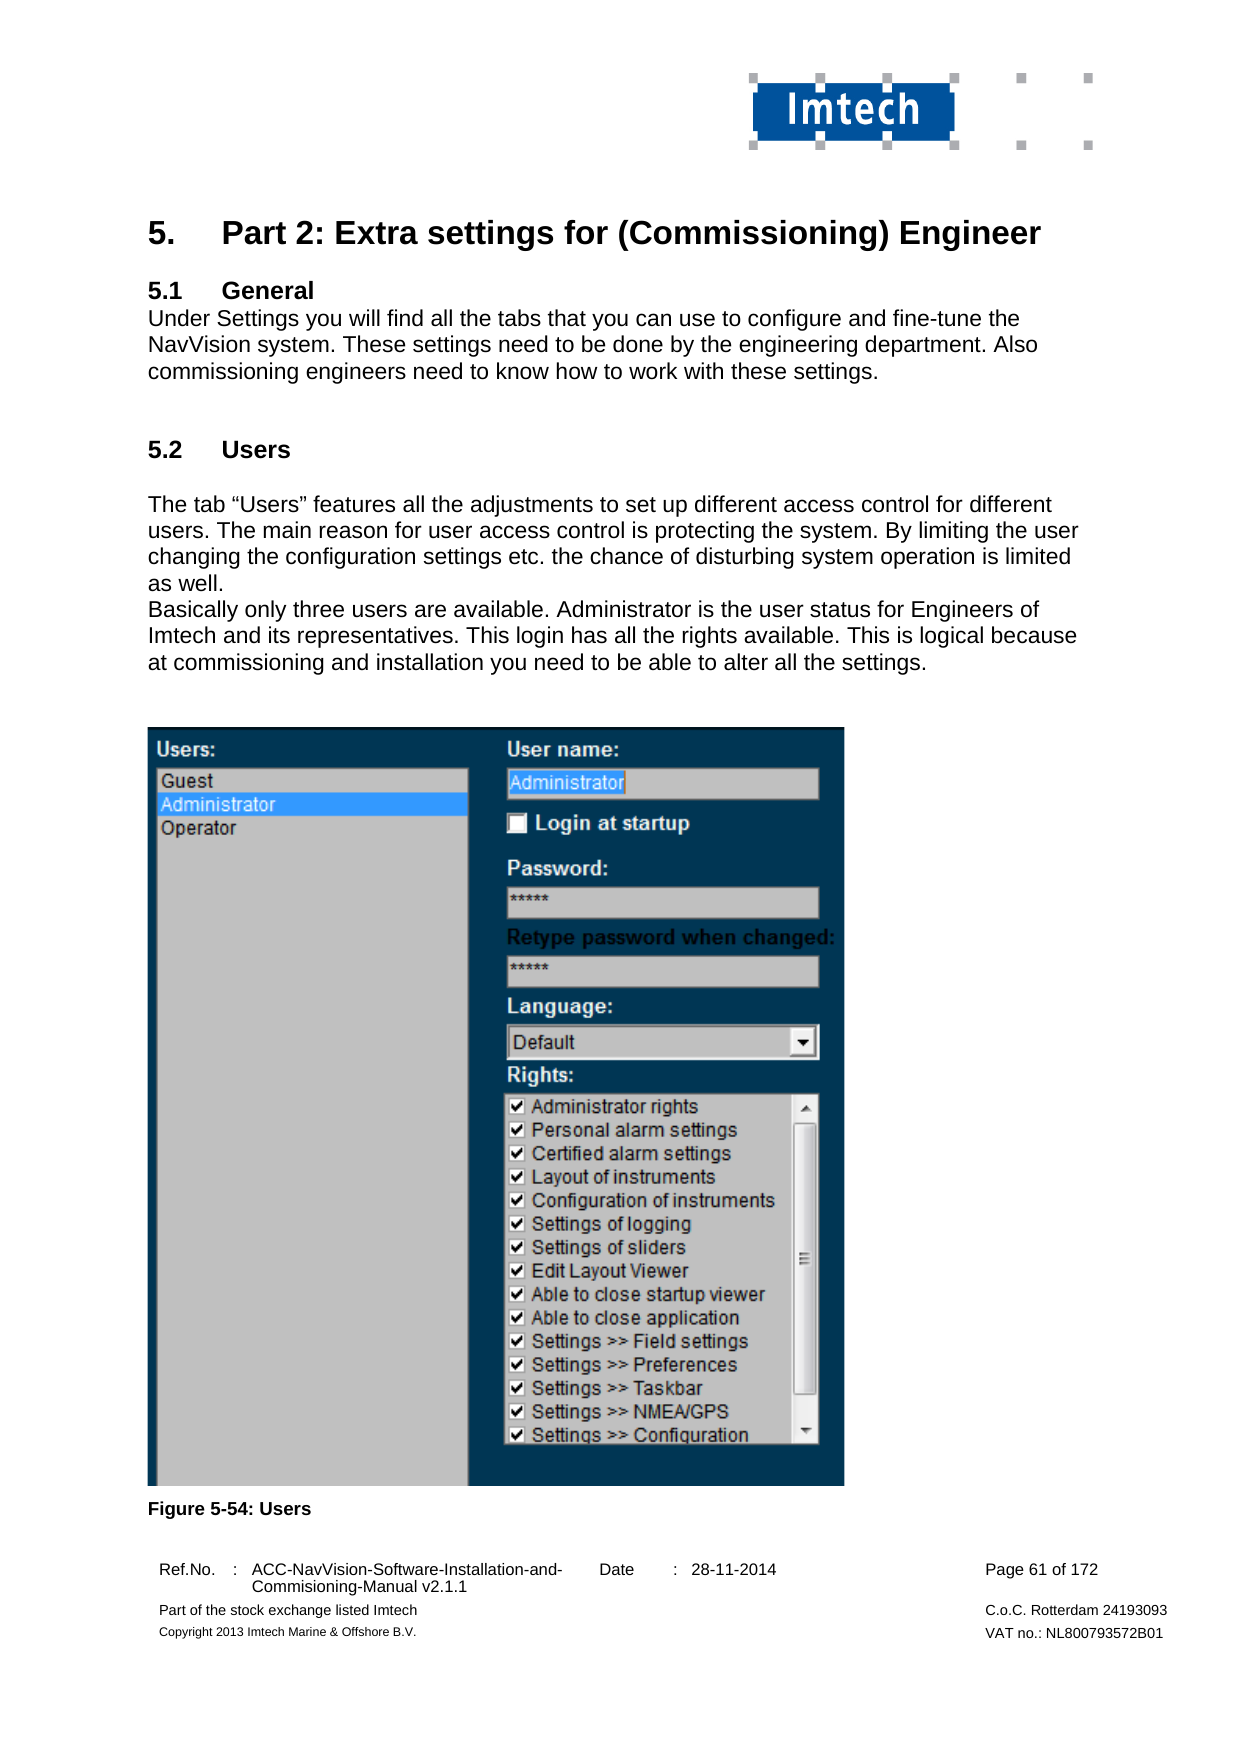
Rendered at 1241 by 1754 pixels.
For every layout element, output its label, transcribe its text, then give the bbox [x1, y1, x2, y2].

text Basically only three users are available. Administrator is the user status for Engineers of Imtech and its representatives. This login has all the rights available. This is logical because at commissioning and installation you need to be able to alter all the settings. [148, 596, 1093, 675]
subtitle Users [148, 435, 1093, 464]
picture [748, 73, 1093, 150]
picture [147, 727, 845, 1486]
text The tab “Users” features all the adjustments to set up different access control for different users. The main reason for user access control is protecting the system. By limiting the user changing the configuration settings etc. the chance of disturbing system operation is limited as well. [148, 491, 1093, 596]
text Under Settings you will find all the tabs that you can use to configure and fine-tune the NavVision system. These settings need to be done by the engineering department. Also commissioning engineers need to know how to work with these settings. [148, 305, 1093, 384]
subtitle General [148, 276, 1093, 305]
subtitle Part 2: Extra settings for (Commissioning) Engineer [148, 201, 1093, 251]
